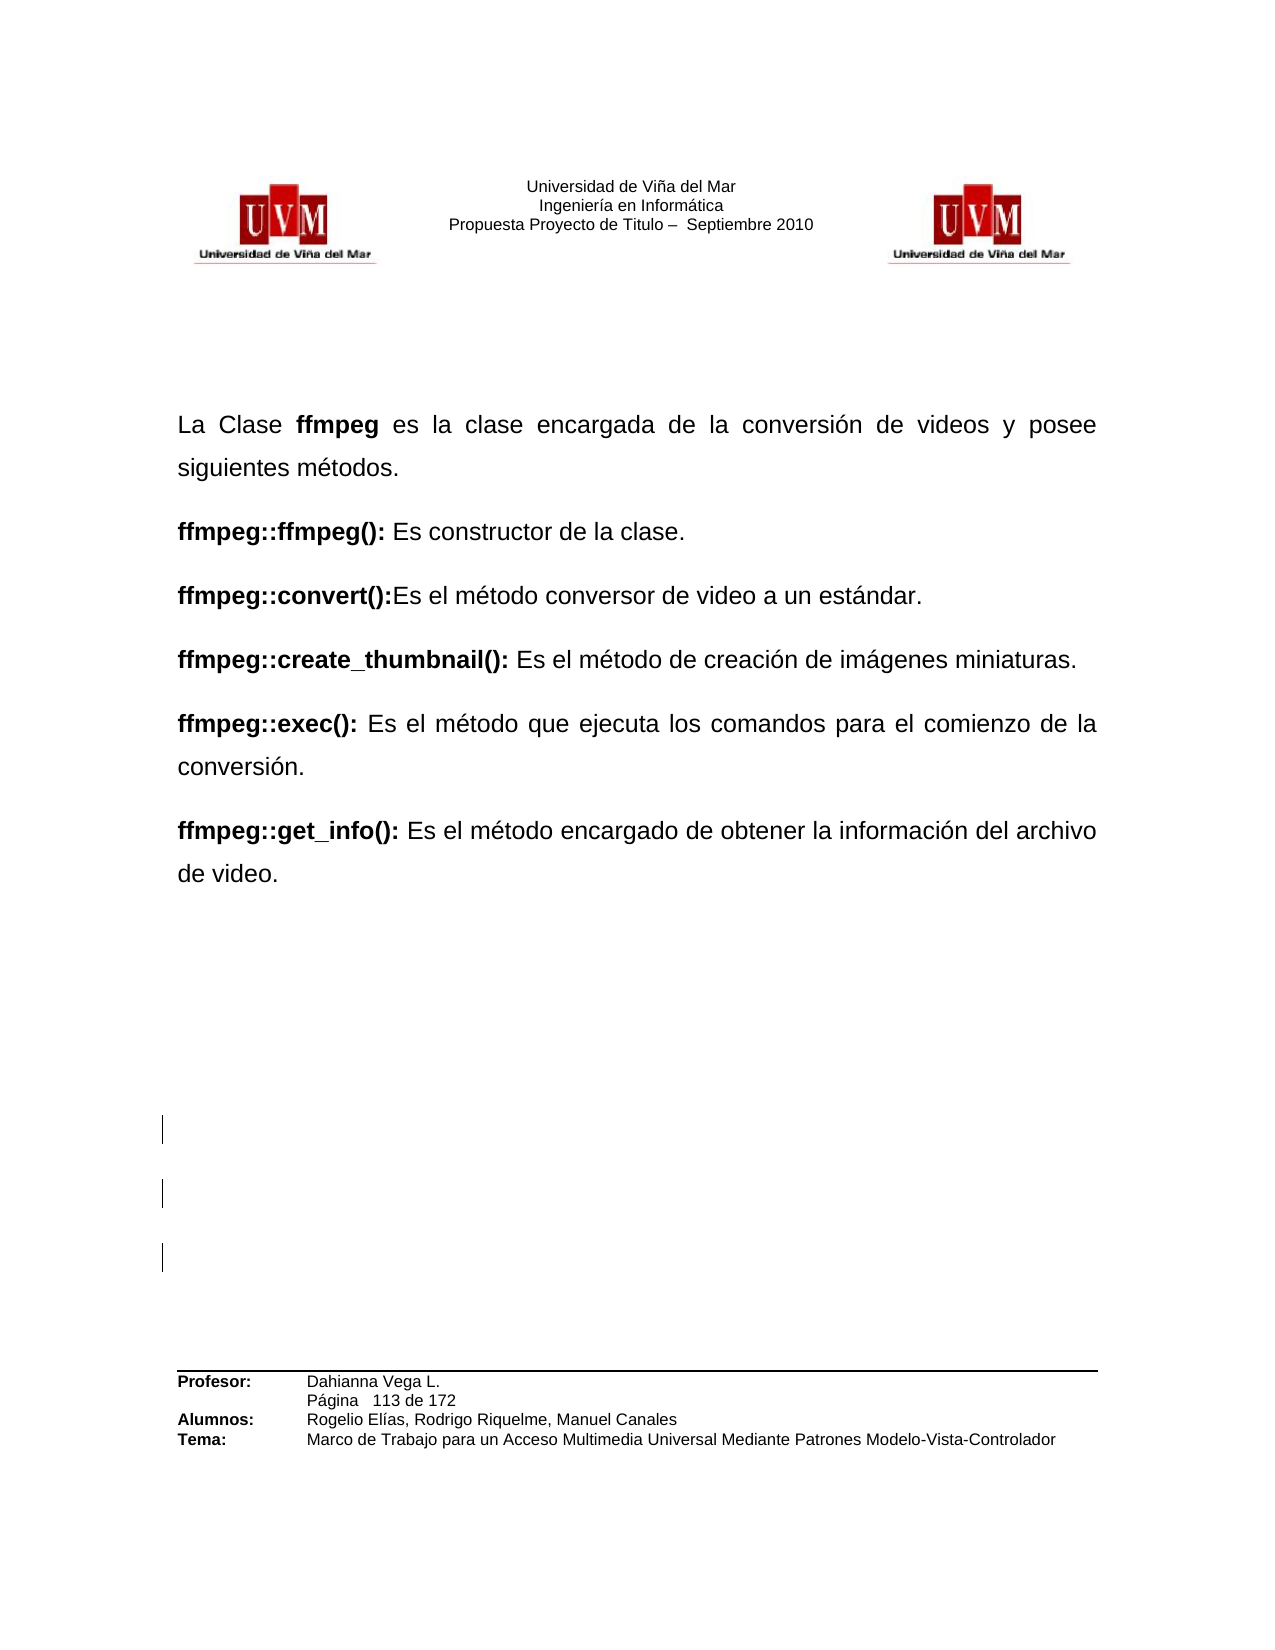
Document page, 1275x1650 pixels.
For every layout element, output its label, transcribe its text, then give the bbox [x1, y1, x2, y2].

text ffmpeg::convert():Es el método conversor de video a un estándar. [177, 581, 1098, 610]
picture [177, 176, 390, 267]
text ffmpeg::ffmpeg(): Es constructor de la clase. [177, 517, 1098, 546]
text La Clase ffmpeg es la clase encargada de la conversión de videos y posee siguientes métodos. [177, 410, 1098, 482]
text ffmpeg::exec(): Es el método que ejecuta los comandos para el comienzo de la conversión. [177, 709, 1098, 781]
text ffmpeg::get_info(): Es el método encargado de obtener la información del archivo de video. [177, 816, 1098, 888]
text ffmpeg::create_thumbnail(): Es el método de creación de imágenes miniaturas. [177, 645, 1098, 674]
picture [871, 176, 1084, 267]
